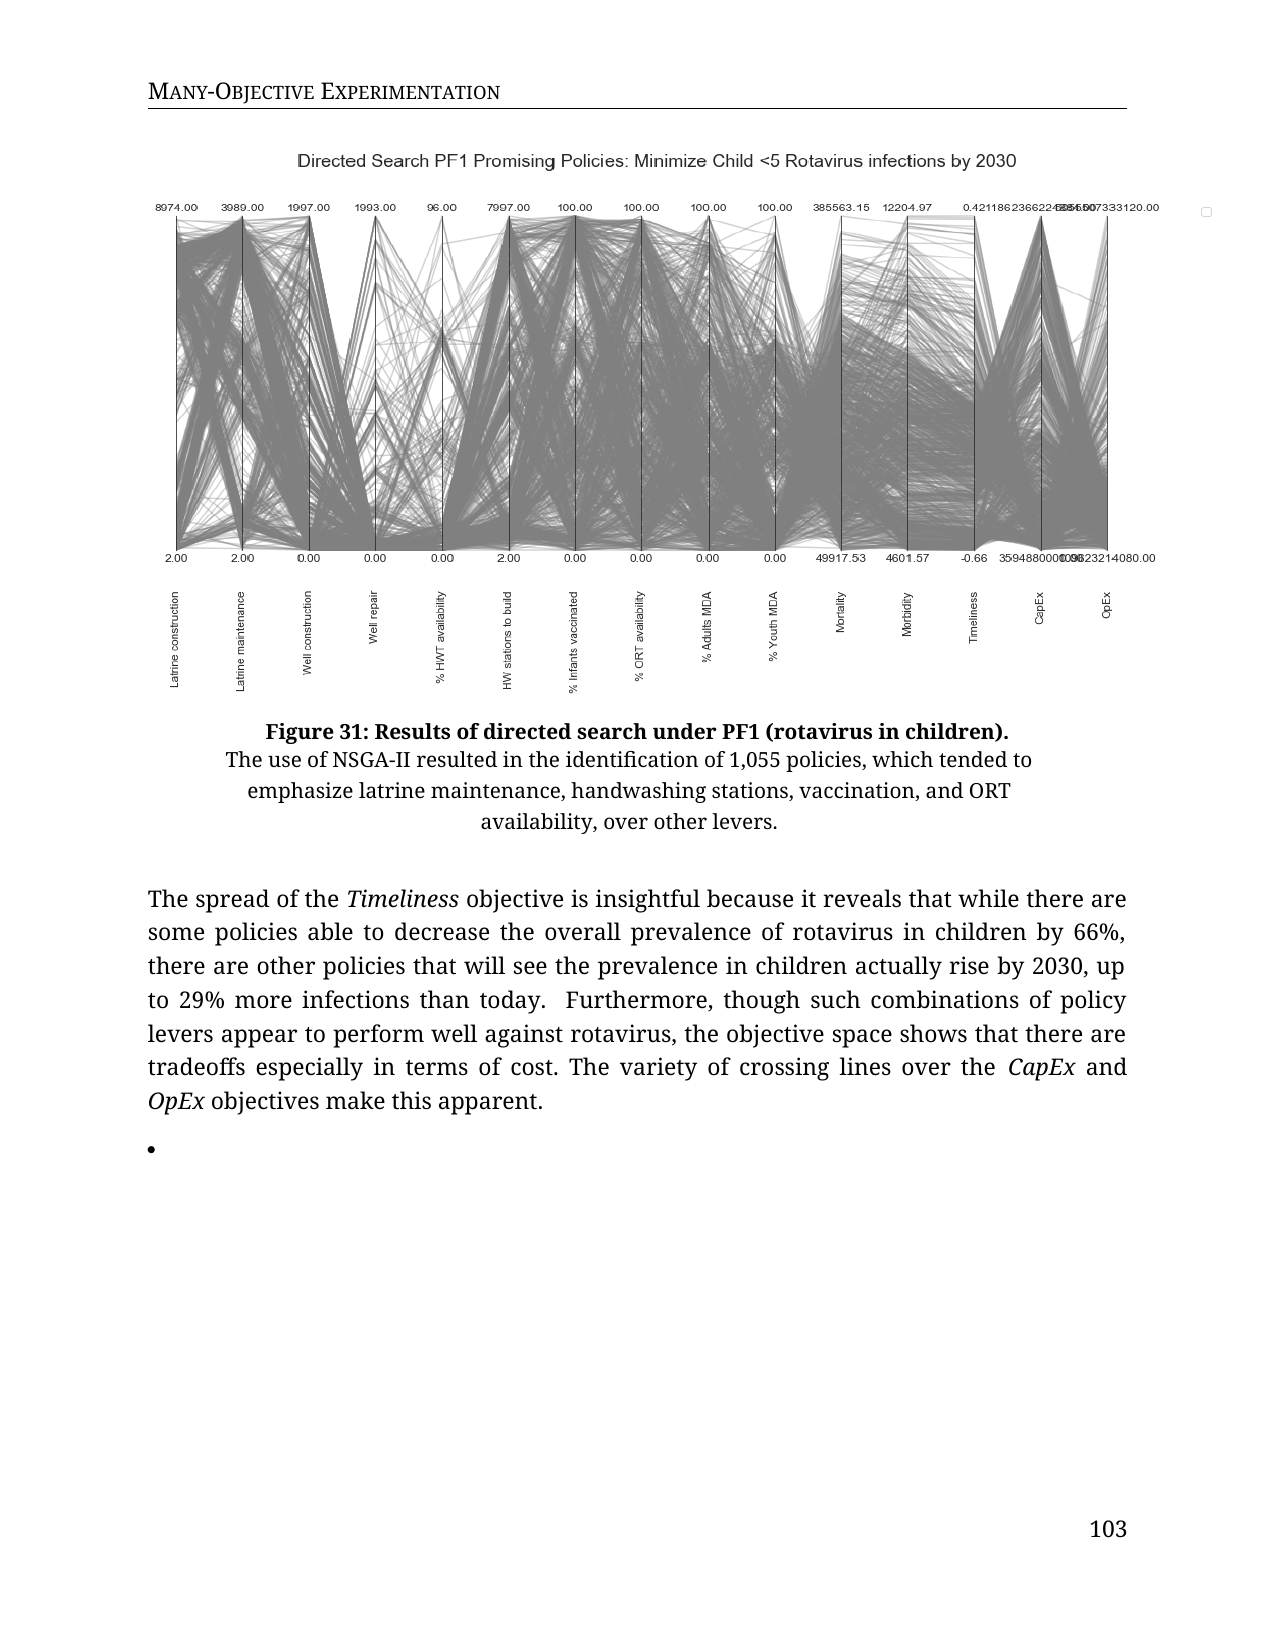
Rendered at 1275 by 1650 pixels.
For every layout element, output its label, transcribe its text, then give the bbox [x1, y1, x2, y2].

picture [147, 147, 1215, 698]
text The spread of the Timeliness objective is insightful because it reveals that while there are some policies able to decrease the overall prevalence of rotavirus in children by 66%, there are other policies that will see the prevalence in children actually rise by 2030, up to 29% more infections than today. Furthermore, though such combinations of policy levers appear to perform well against rotavirus, the objective space shows that there are tradeoffs especially in terms of cost. The variety of crossing lines over the CapEx and OpEx objectives make this apparent. [148, 883, 1127, 1116]
text The use of NSGA-II resulted in the identification of 1,055 policies, which tended to emphasize latrine maintenance, handwashing stations, vaccination, and ORT availability, over other levers. [207, 746, 1051, 835]
